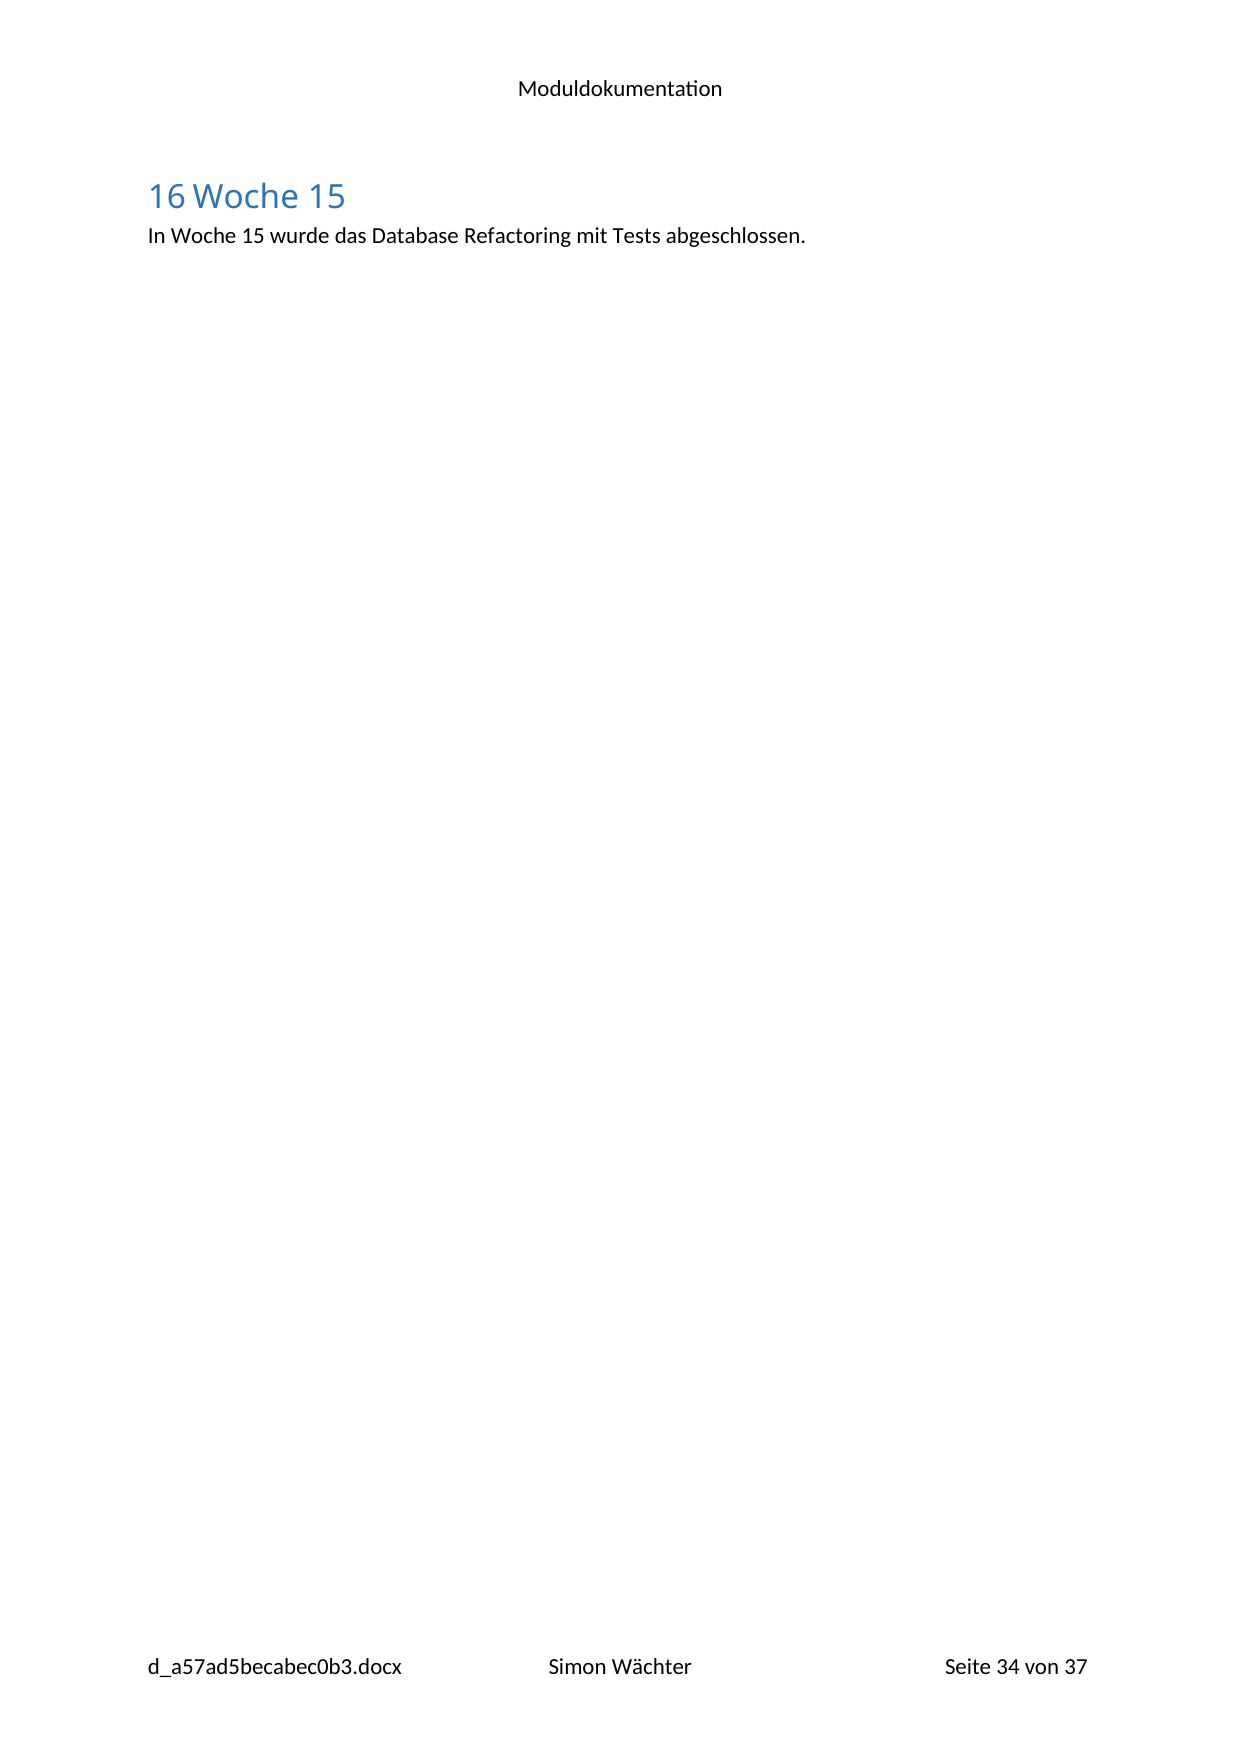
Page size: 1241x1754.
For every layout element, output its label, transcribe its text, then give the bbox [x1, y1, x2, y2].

text In Woche 15 wurde das Database Refactoring mit Tests abgeschlossen. [148, 222, 1093, 249]
subtitle Woche 15 [148, 173, 1093, 218]
